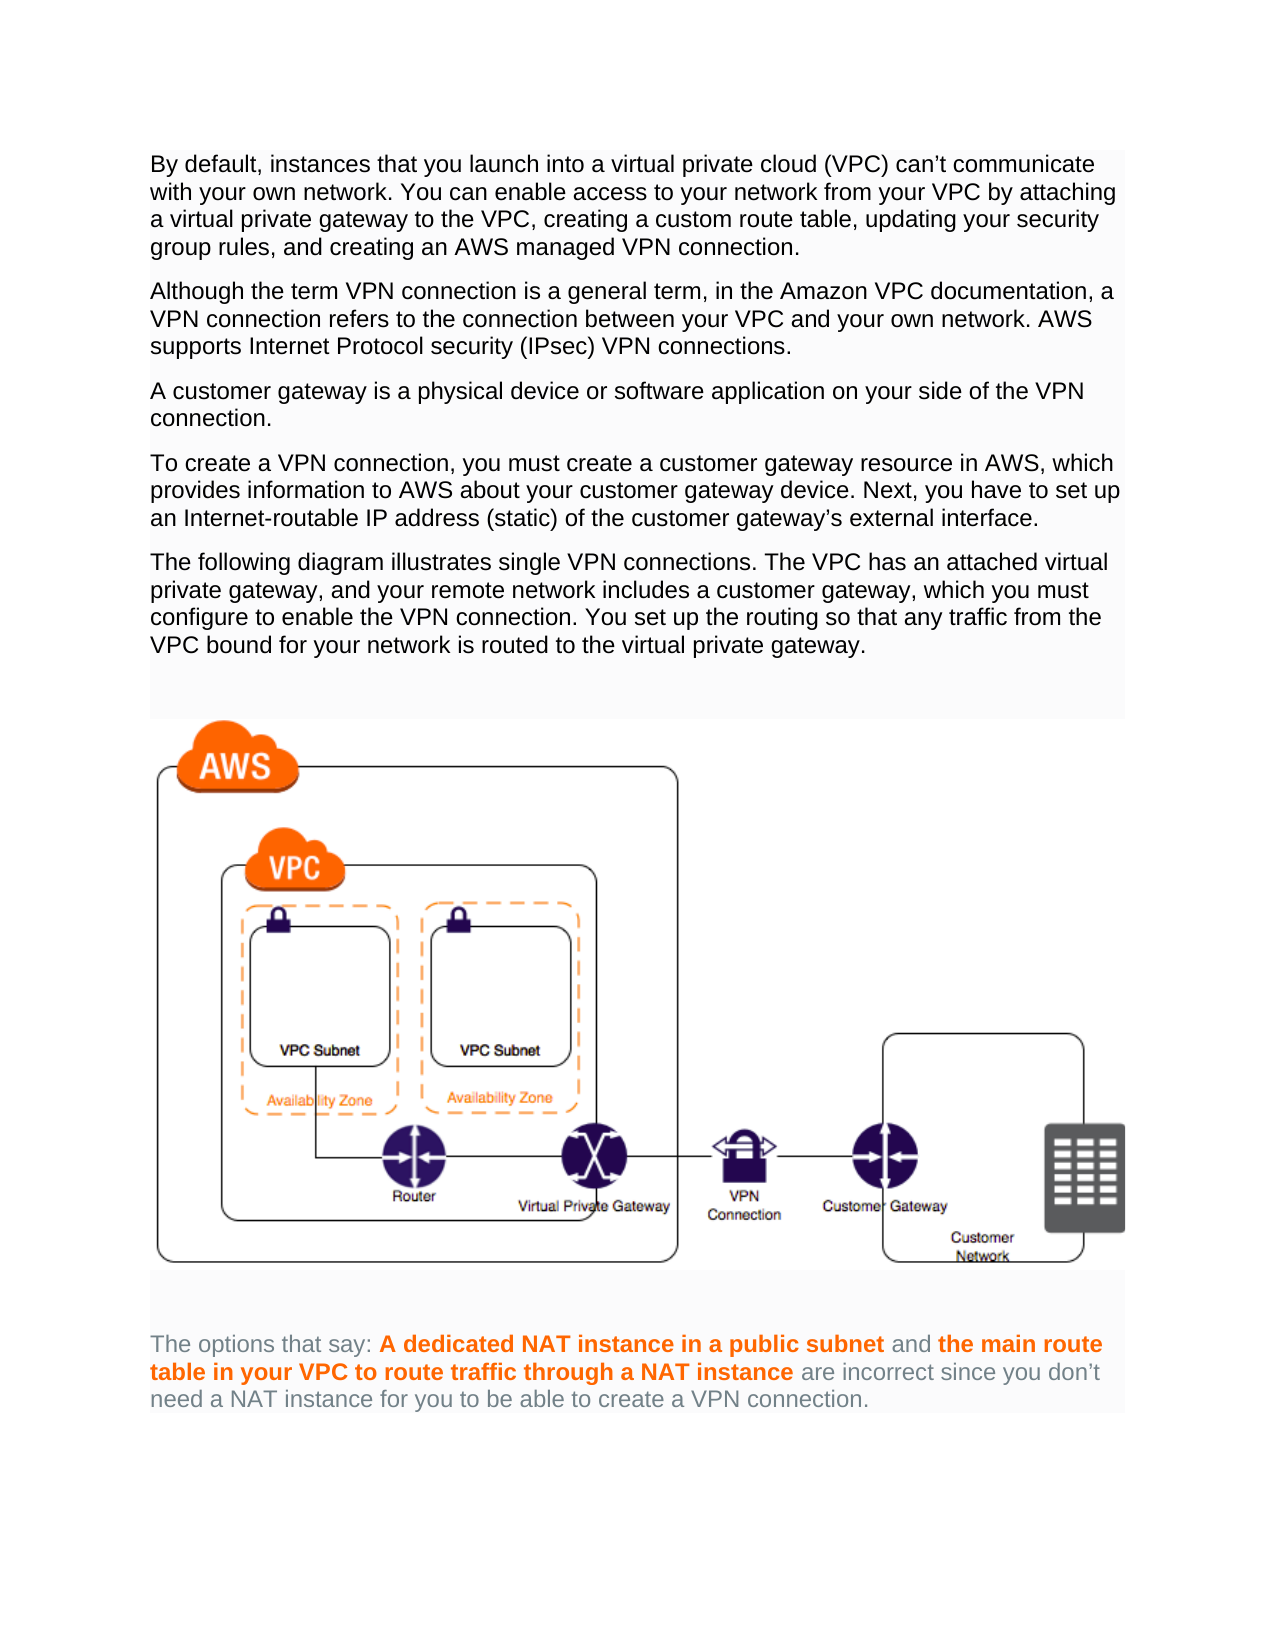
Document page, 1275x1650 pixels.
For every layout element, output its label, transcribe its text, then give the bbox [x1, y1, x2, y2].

text The options that say: A dedicated NAT instance in a public subnet and the main route table in your VPC to route traffic through a NAT instance are incorrect since you don’t need a NAT instance for you to be able to create a VPN connection. [870, 1330, 1125, 1413]
text Although the term VPN connection is a general term, in the Amazon VPC documentation, a VPN connection refers to the connection between your VPC and your own network. AWS supports Internet Protocol security (IPsec) VPN connections. [793, 277, 1125, 360]
picture [150, 719, 1125, 1270]
text The following diagram illustrates single VPN connections. The VPC has an attached virtual private gateway, and your remote network includes a customer gateway, which you must configure to enable the VPN connection. You set up the routing so that any traffic from the VPC bound for your network is routed to the virtual private gateway. [867, 548, 1125, 658]
text A customer gateway is a physical device or software application on your side of the VPN connection. [272, 377, 1125, 432]
text By default, instances that you launch into a virtual private cloud (VPC) can’t communicate with your own network. You can enable access to your network from your VPC by attaching a virtual private gateway to the VPC, creating a custom route table, updating your security group rules, and creating an AWS managed VPN connection. [801, 150, 1125, 260]
text To create a VPN connection, you must create a customer gateway resource in AWS, which provides information to AWS about your customer gateway device. Next, you have to set up an Internet-routable IP address (static) of the customer gateway’s external interface. [150, 448, 1125, 531]
